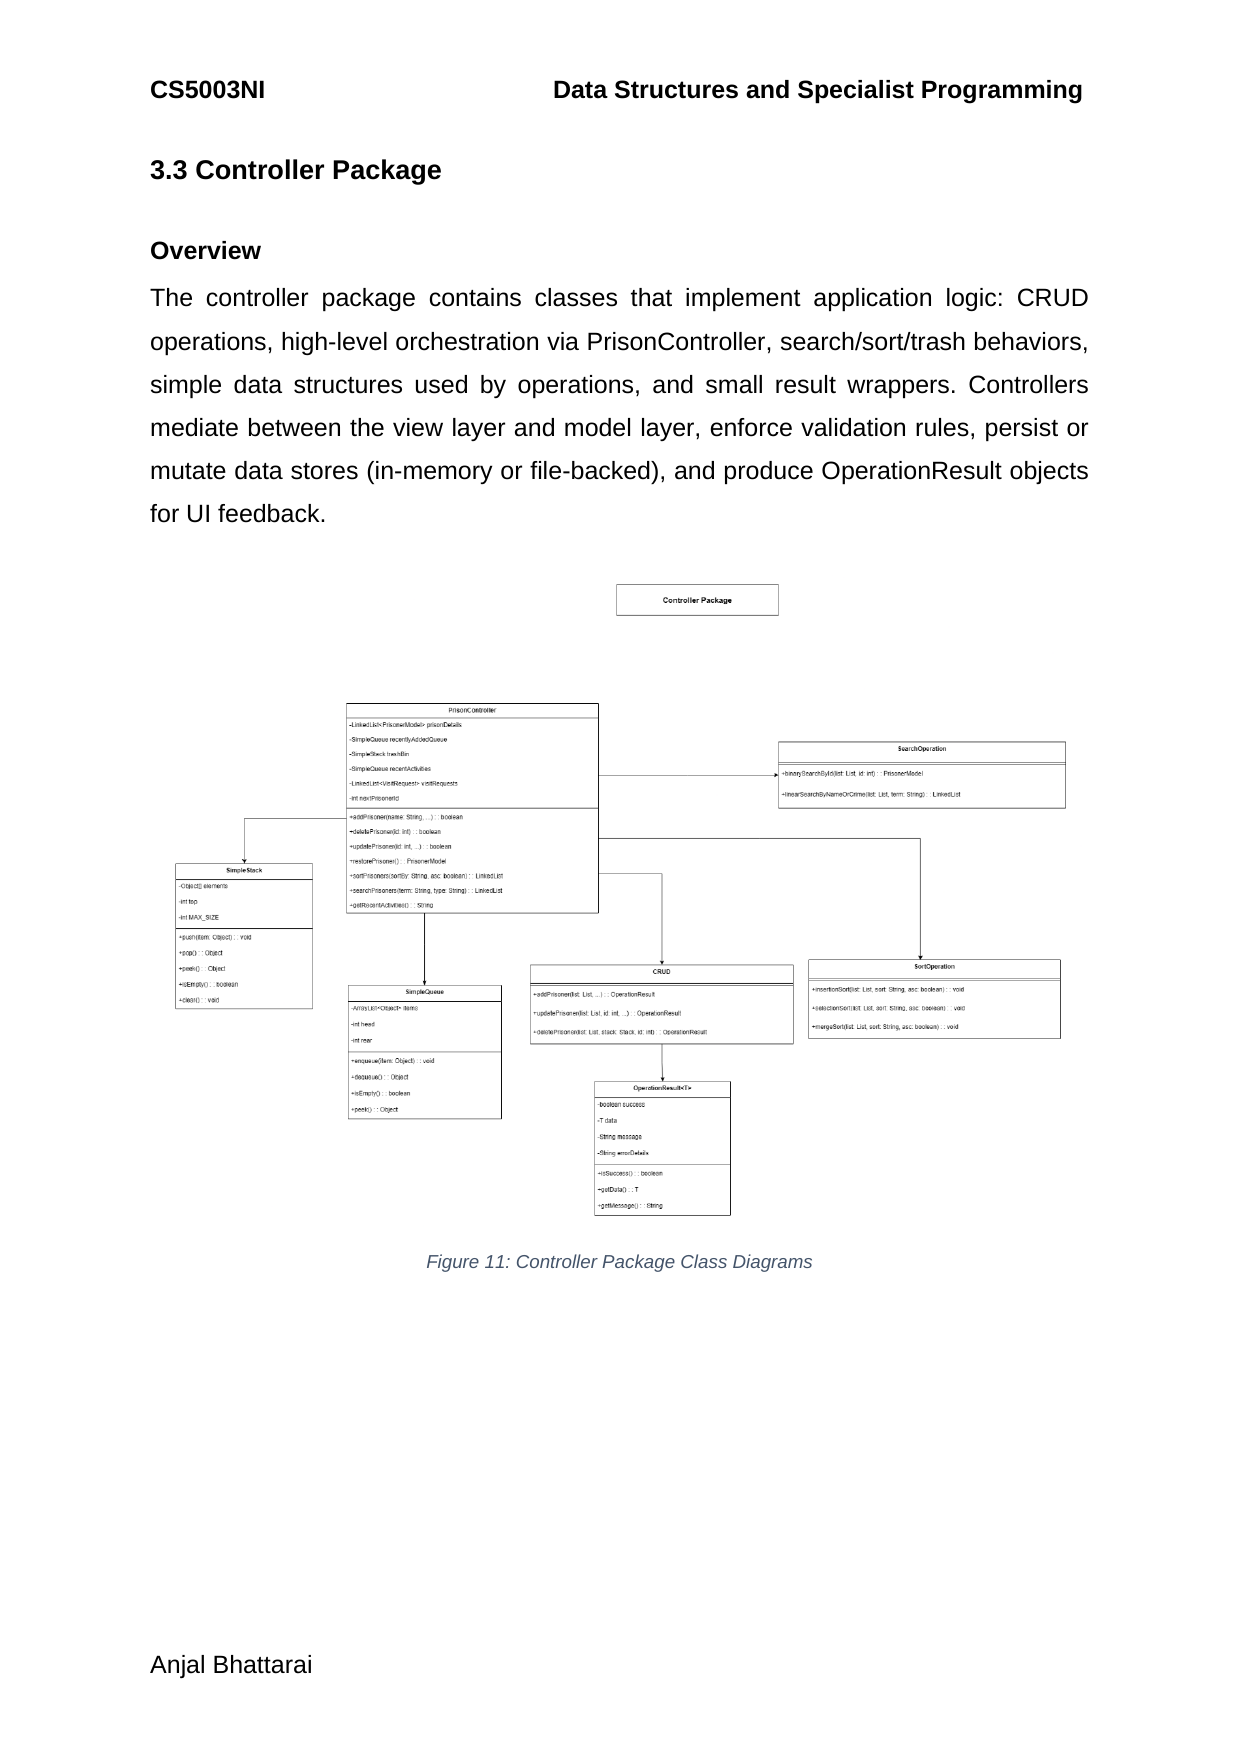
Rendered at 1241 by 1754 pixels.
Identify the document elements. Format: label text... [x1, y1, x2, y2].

text Overview [150, 236, 1090, 264]
text The controller package contains classes that implement application logic: CRUD operations, high-level orchestration via PrisonController, search/sort/trash behaviors, simple data structures used by operations, and small result wrappers. Controllers mediate between the view layer and model layer, enforce validation rules, persist or mutate data stores (in-memory or file-backed), and produce OperationResult objects for UI feedback. [150, 283, 1090, 528]
subtitle 3.3 Controller Package [150, 154, 1090, 185]
picture [150, 559, 1091, 1242]
